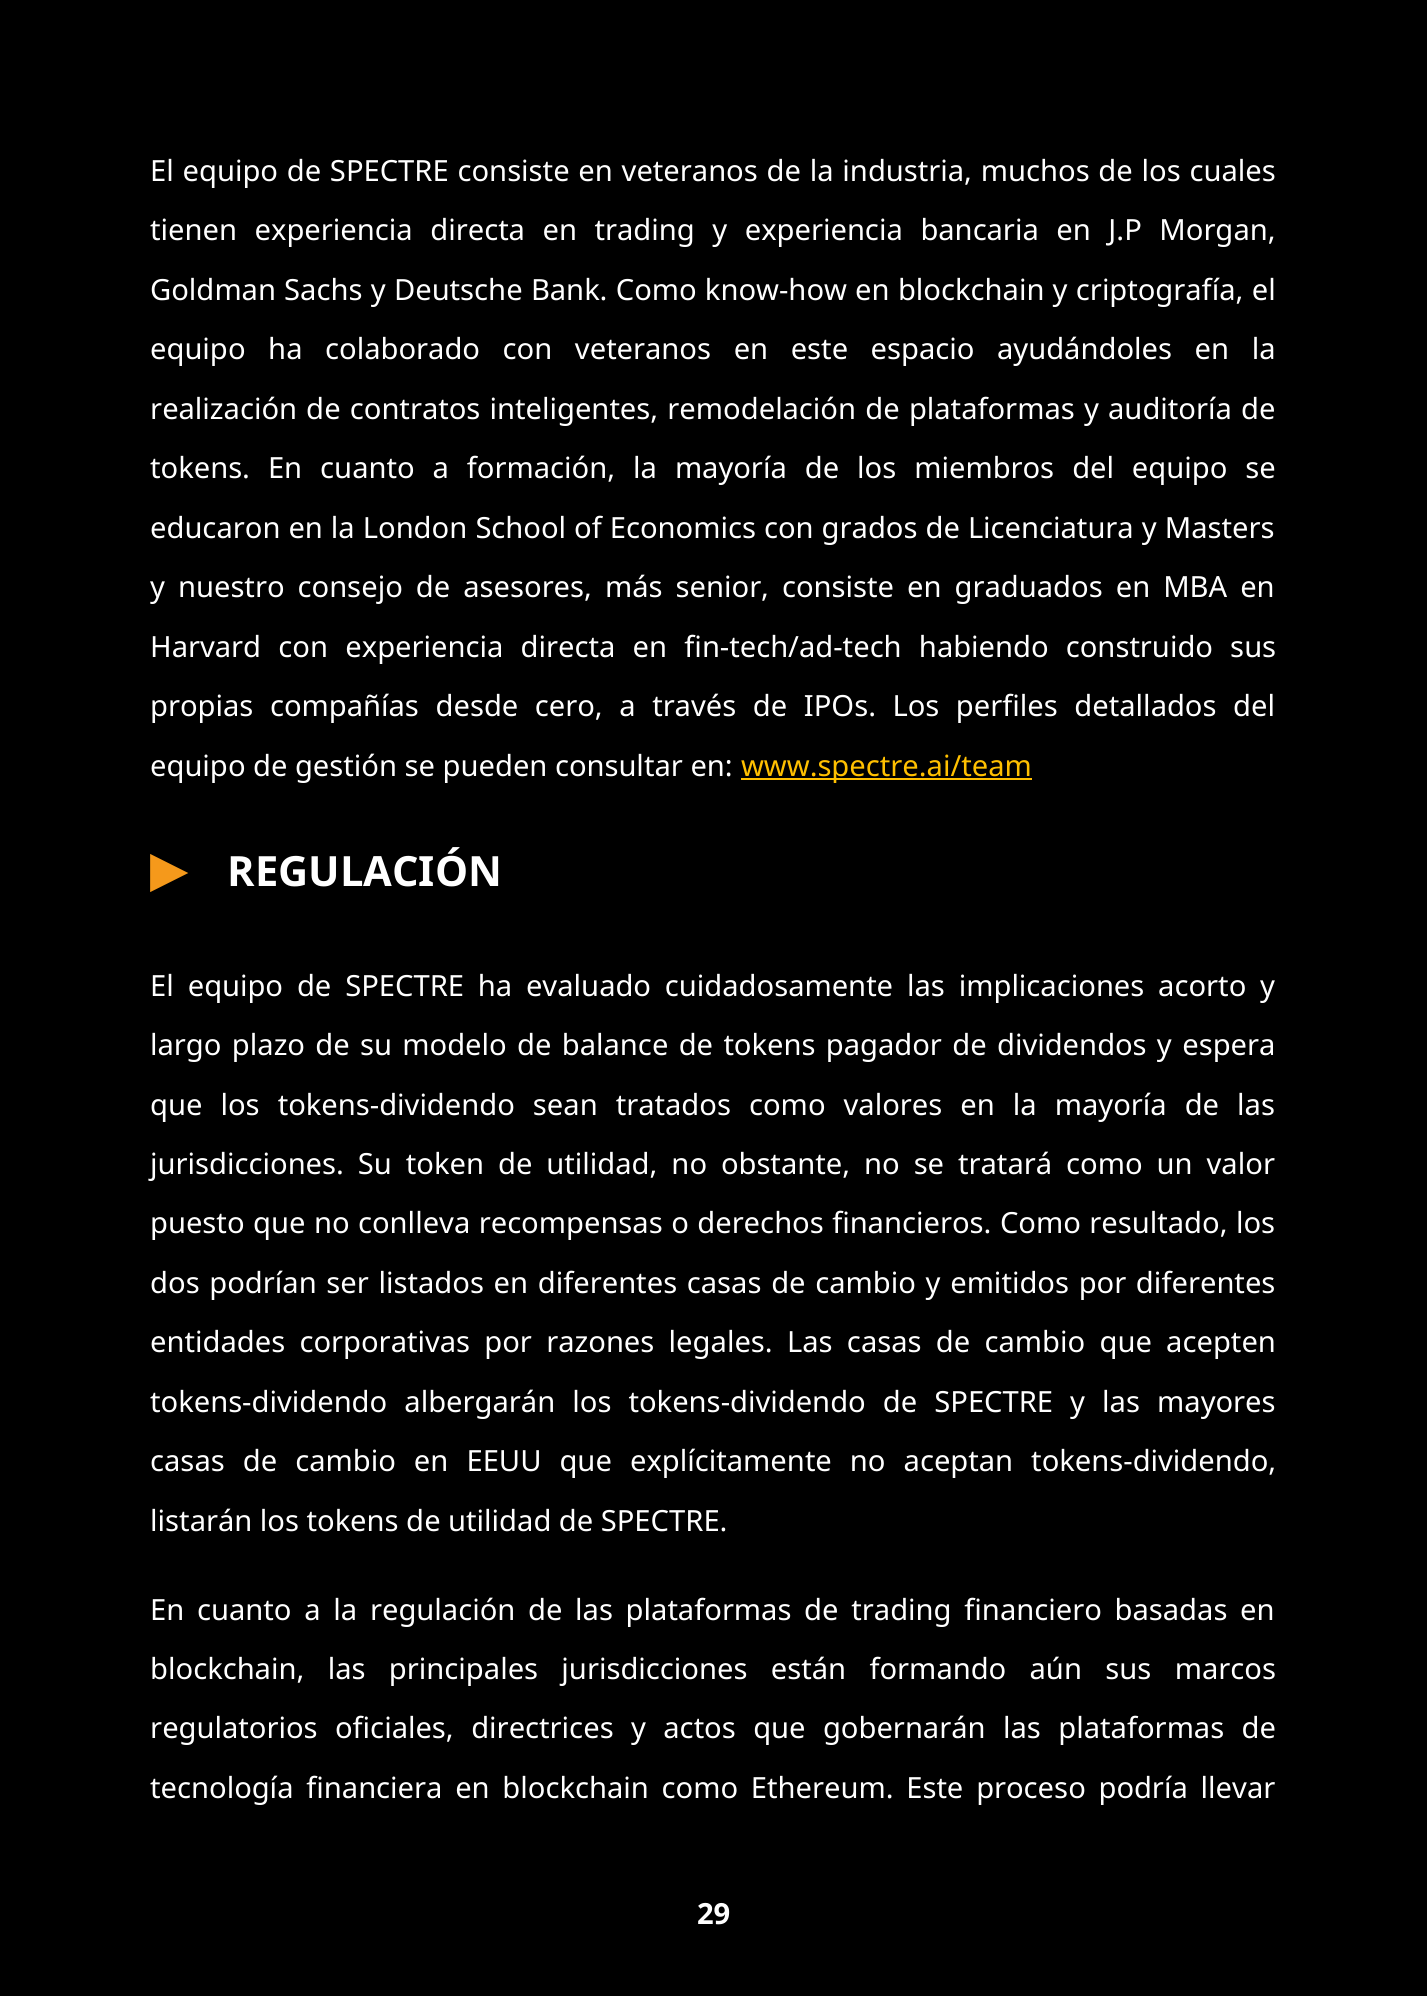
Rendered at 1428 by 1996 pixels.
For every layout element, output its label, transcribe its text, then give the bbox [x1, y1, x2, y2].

text El equipo de SPECTRE ha evaluado cuidadosamente las implicaciones acorto y largo plazo de su modelo de balance de tokens pagador de dividendos y espera que los tokens-dividendo sean tratados como valores en la mayoría de las jurisdicciones. Su token de utilidad, no obstante, no se tratará como un valor puesto que no conlleva recompensas o derechos financieros. Como resultado, los dos podrían ser listados en diferentes casas de cambio y emitidos por diferentes entidades corporativas por razones legales. Las casas de cambio que acepten tokens-dividendo albergarán los tokens-dividendo de SPECTRE y las mayores casas de cambio en EEUU que explícitamente no aceptan tokens-dividendo, listarán los tokens de utilidad de SPECTRE. [150, 965, 1277, 1540]
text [150, 1589, 1277, 1807]
text El equipo de SPECTRE consiste en veteranos de la industria, muchos de los cuales tienen experiencia directa en trading y experiencia bancaria en J.P Morgan, Goldman Sachs y Deutsche Bank. Como know-how en blockchain y criptografía, el equipo ha colaborado con veteranos en este espacio ayudándoles en la realización de contratos inteligentes, remodelación de plataformas y auditoría de tokens. En cuanto a formación, la mayoría de los miembros del equipo se educaron en la London School of Economics con grados de Licenciatura y Masters y nuestro consejo de asesores, más senior, consiste en graduados en MBA en Harvard con experiencia directa en fin-tech/ad-tech habiendo construido sus propias compañías desde cero, a través de IPOs. Los perfiles detallados del equipo de gestión se pueden consultar en: www.spectre.ai/team [150, 150, 1277, 784]
text ▶ REGULACIÓN [150, 833, 1277, 902]
